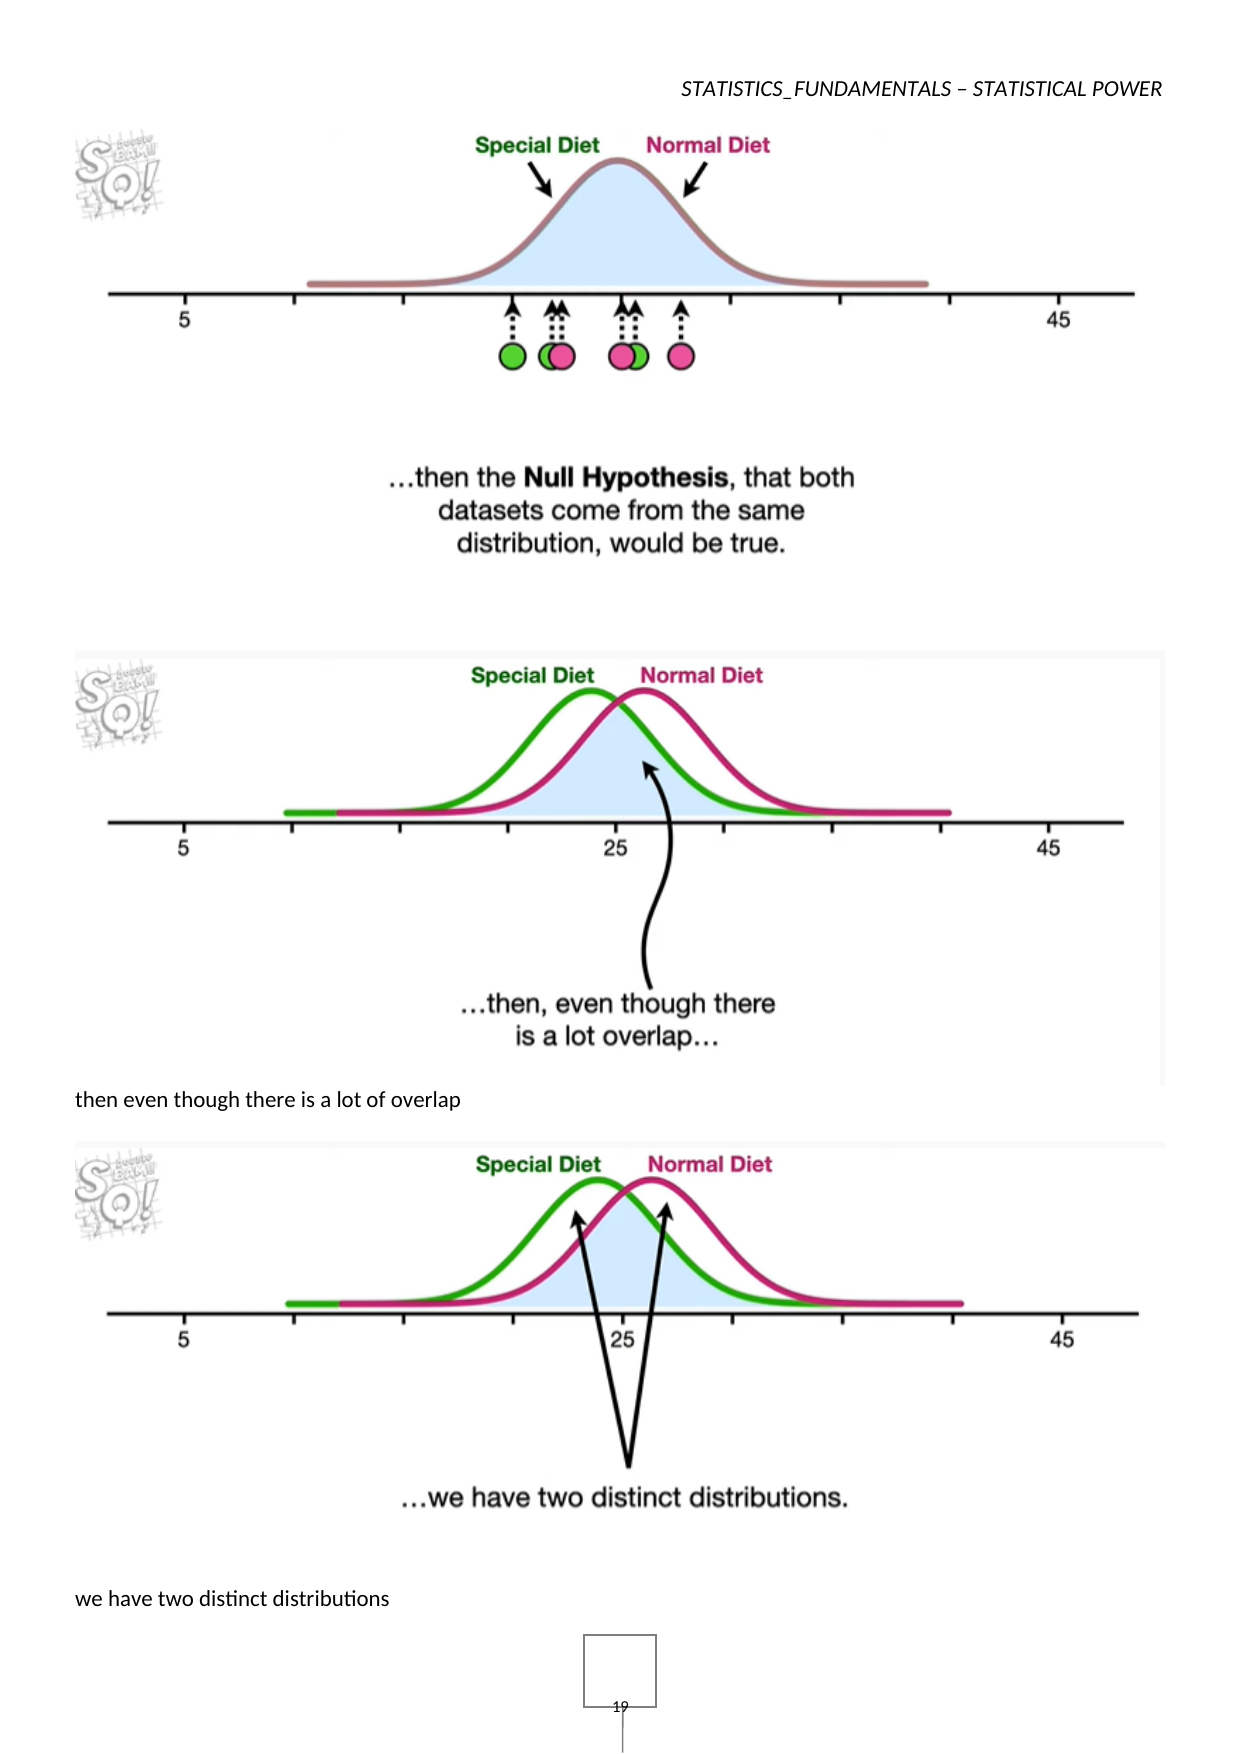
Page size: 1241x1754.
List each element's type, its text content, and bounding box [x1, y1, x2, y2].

picture [75, 129, 1166, 624]
picture [75, 651, 1166, 1086]
text then even though there is a lot of overlap [75, 1086, 1165, 1113]
picture [75, 1141, 1166, 1584]
text we have two distinct distributions [75, 1584, 1165, 1612]
